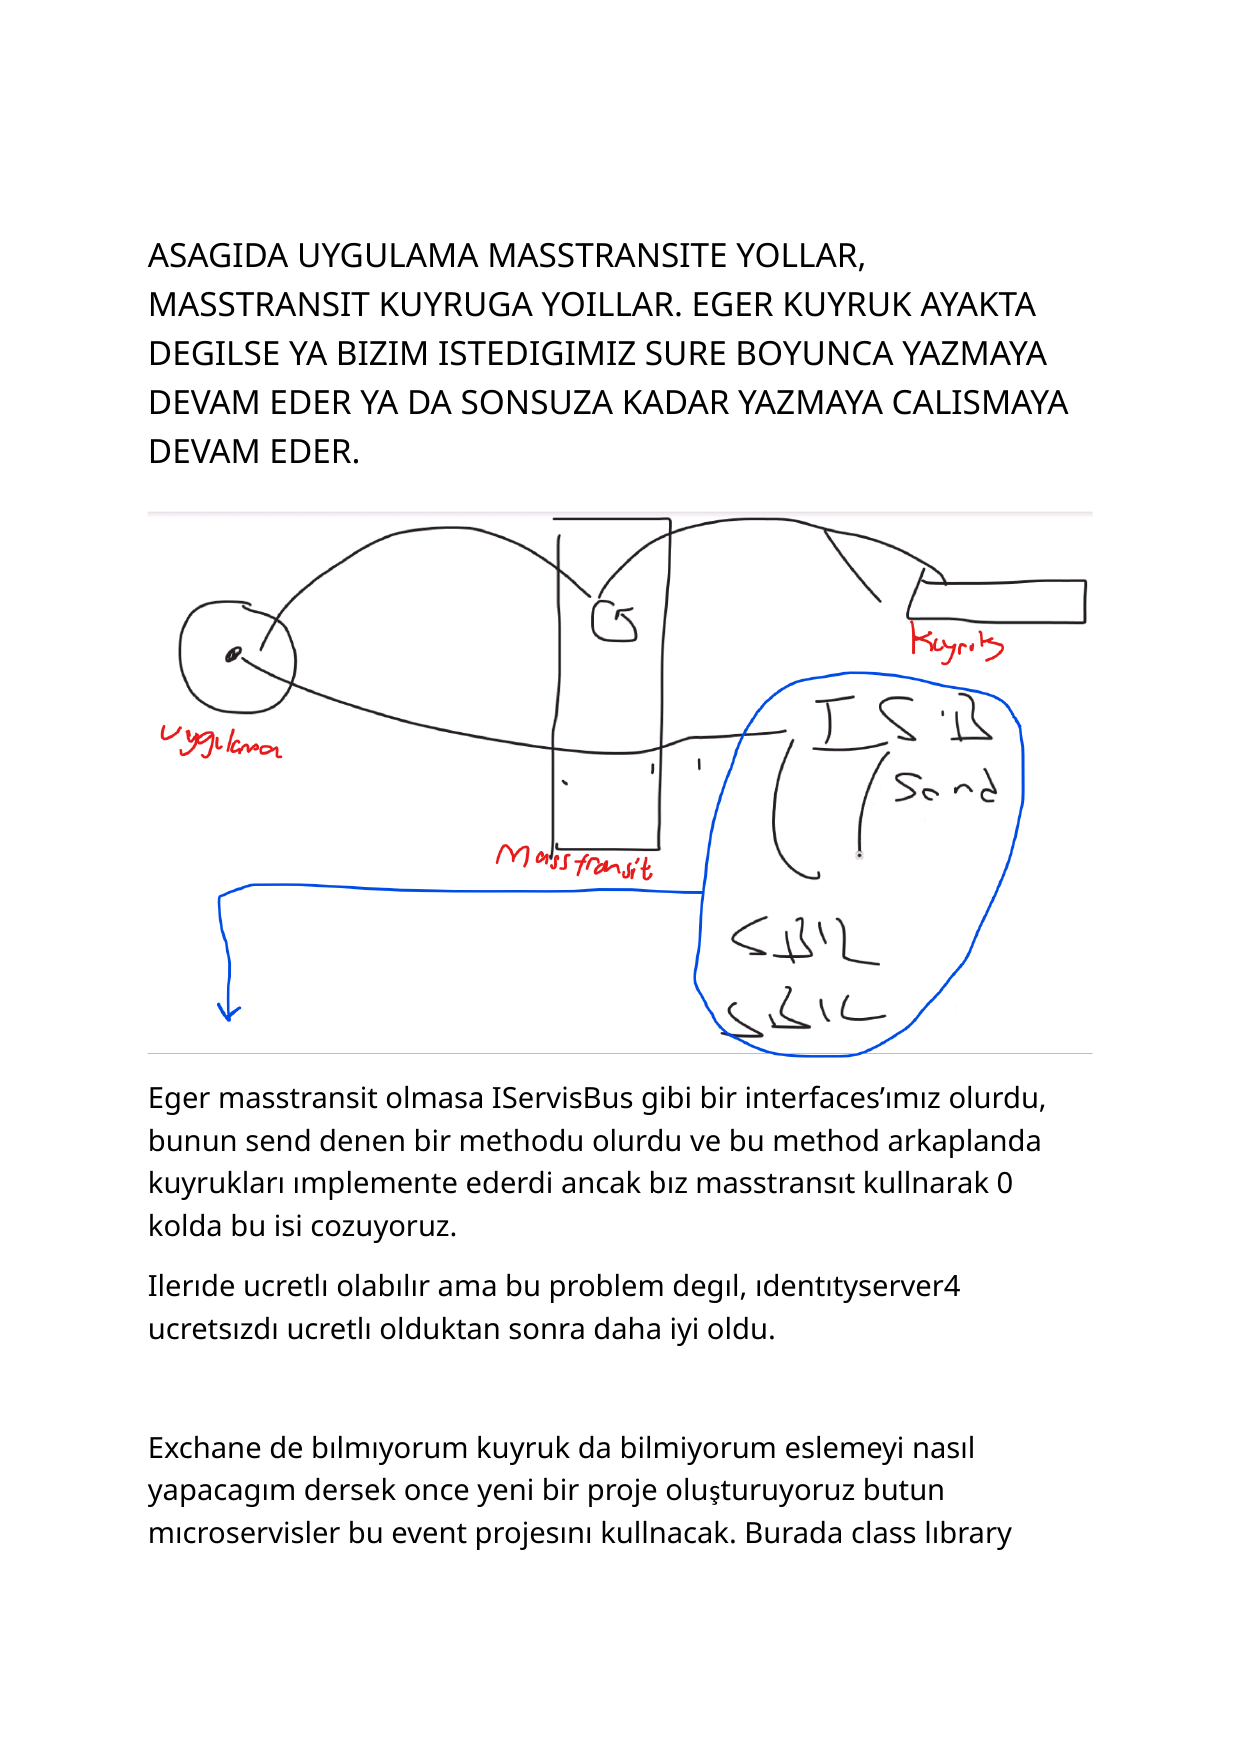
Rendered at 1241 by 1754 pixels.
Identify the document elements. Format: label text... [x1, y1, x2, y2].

text Eger masstransit olmasa IServisBus gibi bir interfaces’ımız olurdu, bunun send denen bir methodu olurdu ve bu method arkaplanda kuyrukları ımplemente ederdi ancak bız masstransıt kullnarak 0 kolda bu isi cozuyoruz. [148, 1077, 1093, 1245]
picture [147, 493, 1093, 1058]
text ASAGIDA UYGULAMA MASSTRANSITE YOLLAR, MASSTRANSIT KUYRUGA YOILLAR. EGER KUYRUK AYAKTA DEGILSE YA BIZIM ISTEDIGIMIZ SURE BOYUNCA YAZMAYA DEVAM EDER YA DA SONSUZA KADAR YAZMAYA CALISMAYA DEVAM EDER. [148, 232, 1093, 473]
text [148, 1427, 1093, 1552]
text Ilerıde ucretlı olabılır ama bu problem degıl, ıdentıtyserver4 ucretsızdı ucretlı olduktan sonra daha iyi oldu. [148, 1265, 1093, 1348]
